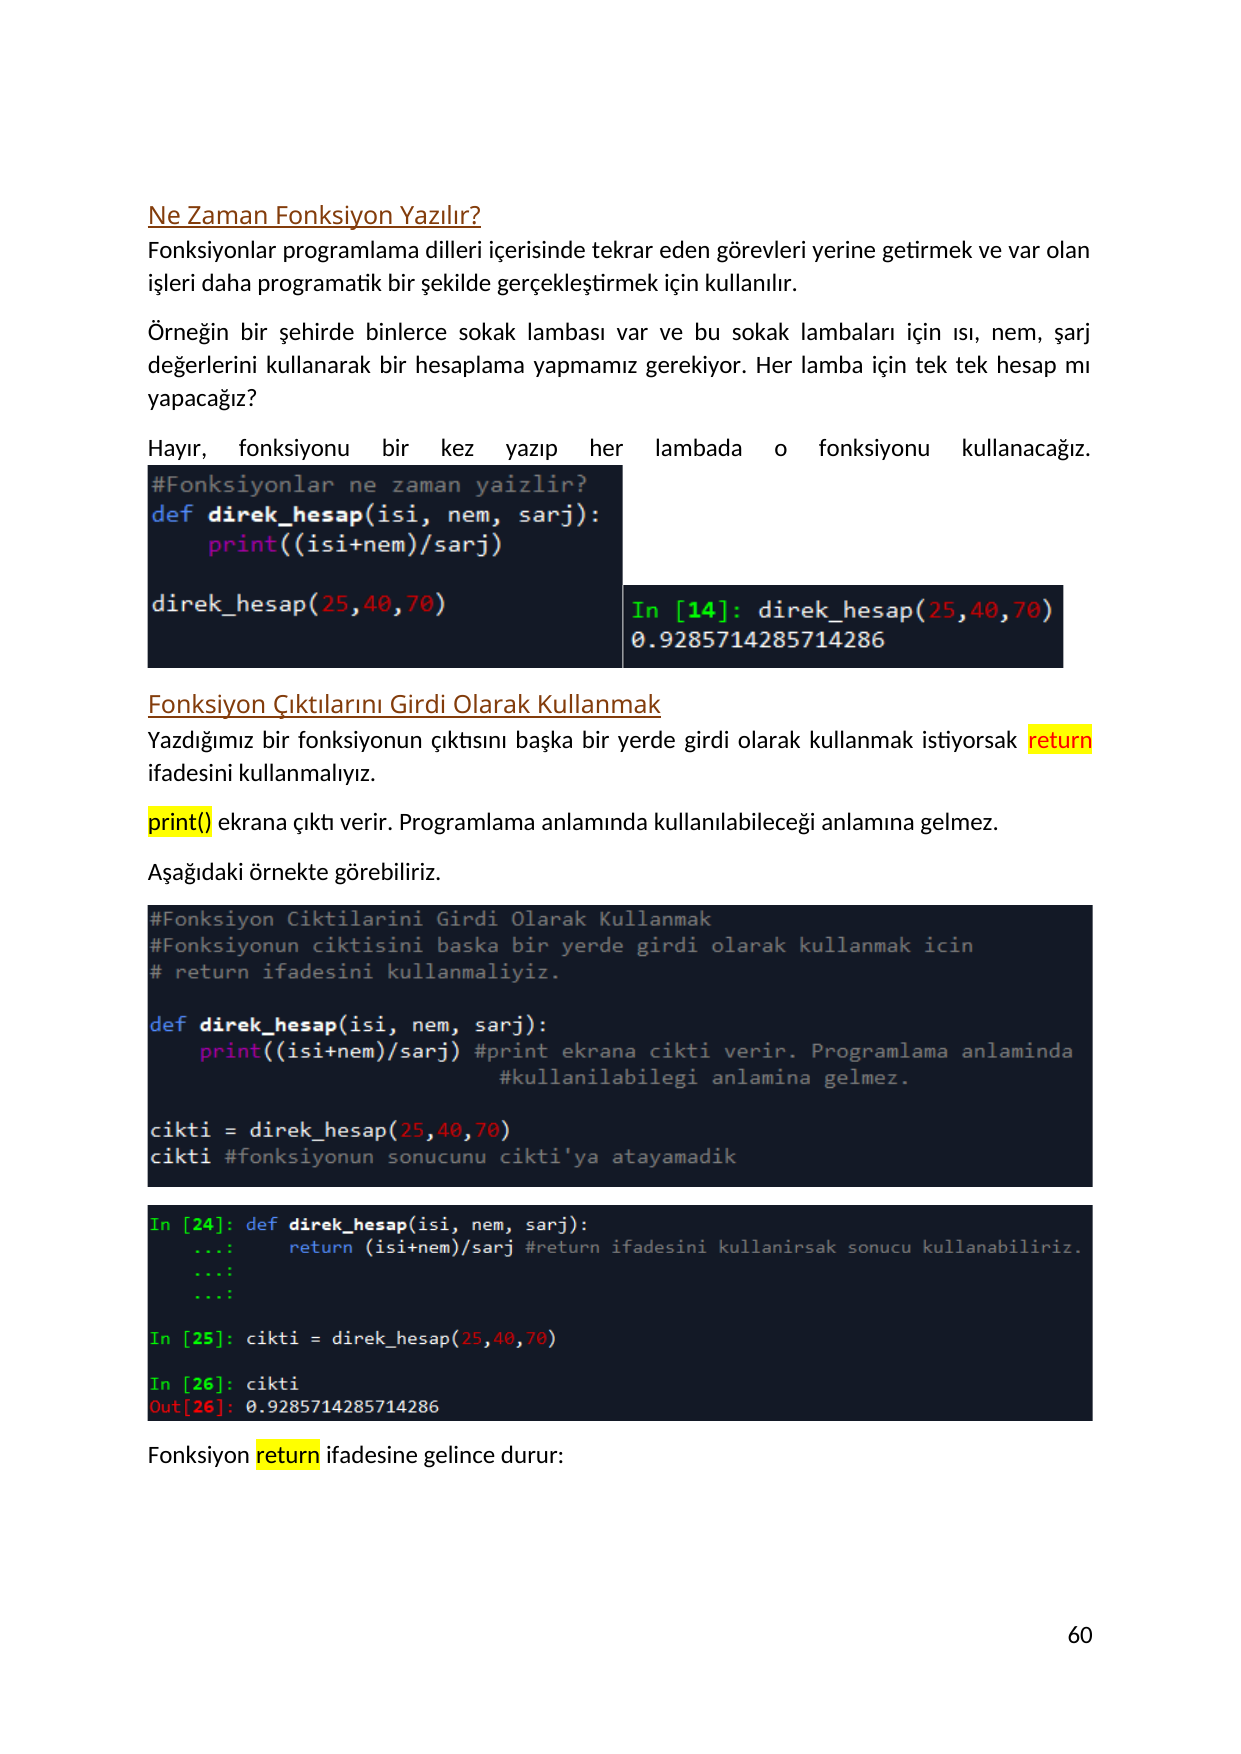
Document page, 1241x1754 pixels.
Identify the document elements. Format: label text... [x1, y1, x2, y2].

picture [147, 905, 1093, 1187]
subtitle Fonksiyon Çıktılarını Girdi Olarak Kullanmak [148, 687, 1092, 721]
picture [147, 465, 1064, 668]
picture [147, 1205, 1093, 1421]
text Örneğin bir şehirde binlerce sokak lambası var ve bu sokak lambaları için ısı, nem, şarj değerlerini kullanarak bir hesaplama yapmamız gerekiyor. Her lamba için tek tek hesap mı yapacağız? [148, 317, 1092, 413]
text Aşağıdaki örnekte görebiliriz. [148, 856, 1092, 886]
text Fonksiyon return ifadesine gelince durur: [320, 1439, 1092, 1470]
subtitle Ne Zaman Fonksiyon Yazılır? [148, 197, 1092, 231]
text Fonksiyonlar programlama dilleri içerisinde tekrar eden görevleri yerine getirmek ve var olan işleri daha programatik bir şekilde gerçekleştirmek için kullanılır. [148, 234, 1092, 297]
text Fonksiyon return ifadesine gelince durur: [148, 1439, 256, 1470]
text Yazdığımız bir fonksiyonun çıktısını başka bir yerde girdi olarak kullanmak istiyorsak return ifadesini kullanmalıyız. [148, 724, 1092, 787]
text print() ekrana çıktı verir. Programlama anlamında kullanılabileceği anlamına gelmez. [212, 806, 1092, 837]
